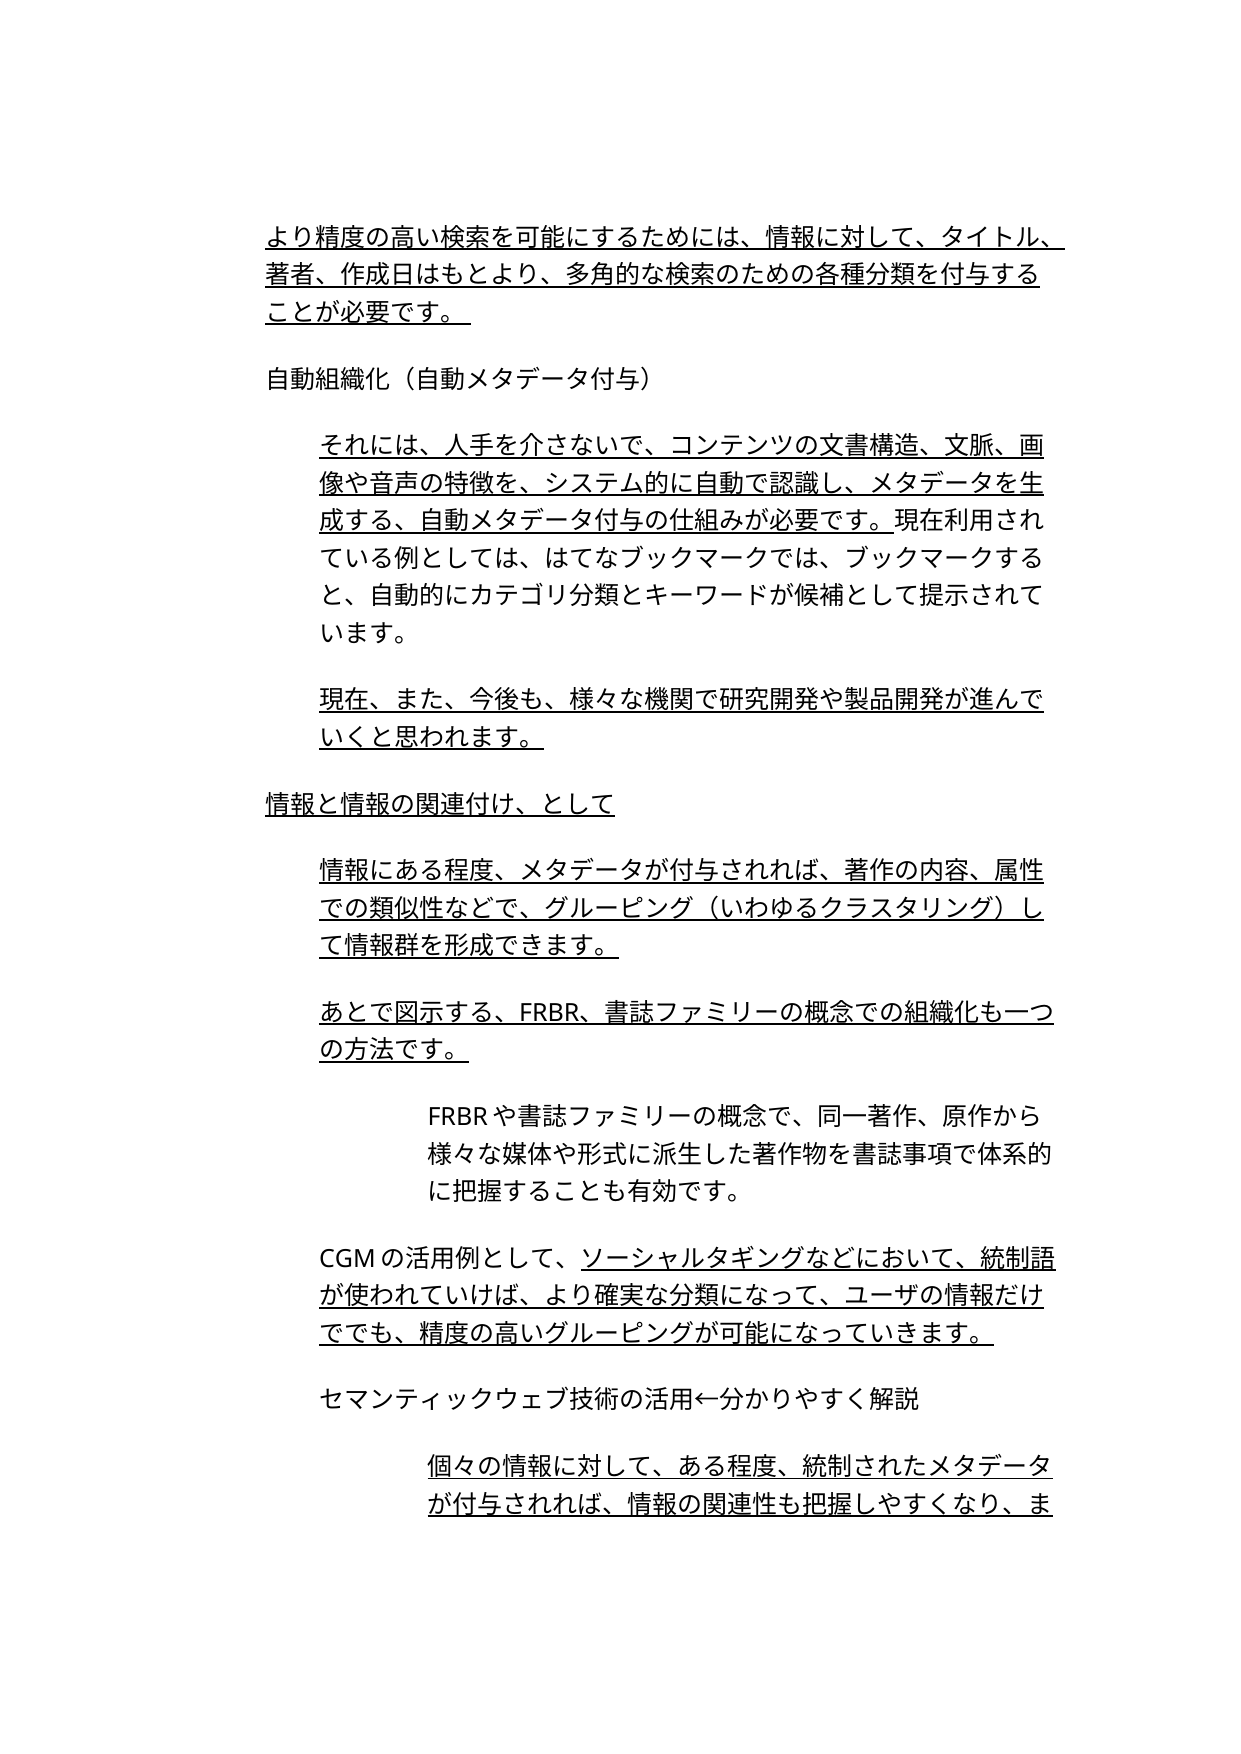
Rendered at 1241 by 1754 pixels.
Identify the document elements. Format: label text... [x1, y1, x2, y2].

text 情報と情報の関連付け、として [265, 783, 1063, 821]
text あとで図示する、FRBR、書誌ファミリーの概念での組織化も一つの方法です。 [319, 992, 1063, 1067]
text CGMの活用例として、ソーシャルタギングなどにおいて、統制語が使われていけば、より確実な分類になって、ユーザの情報だけででも、精度の高いグルーピングが可能になっていきます。 [319, 1238, 1063, 1350]
text より精度の高い検索を可能にするためには、情報に対して、タイトル、著者、作成日はもとより、多角的な検索のための各種分類を付与することが必要です。 [265, 250, 1063, 329]
text 情報にある程度、メタデータが付与されれば、著作の内容、属性での類似性などで、グルーピング（いわゆるクラスタリング）して情報群を形成できます。 [319, 850, 1063, 963]
text FRBRや書誌ファミリーの概念で、同一著作、原作から様々な媒体や形式に派生した著作物を書誌事項で体系的に把握することも有効です。 [427, 1096, 1063, 1208]
text 現在、また、今後も、様々な機関で研究開発や製品開発が進んでいくと思われます。 [319, 679, 1063, 754]
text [427, 1446, 1063, 1521]
text それには、人手を介さないで、コンテンツの文書構造、文脈、画像や音声の特徴を、システム的に自動で認識し、メタデータを生成する、自動メタデータ付与の仕組みが必要です。現在利用されている例としては、はてなブックマークでは、ブックマークすると、自動的にカテゴリ分類とキーワードが候補として提示されています。 [319, 425, 1063, 650]
text より精度の高い検索を可能にするためには、情報に対して、タイトル、著者、作成日はもとより、多角的な検索のための各種分類を付与することが必要です。 [265, 217, 1063, 248]
text 自動組織化（自動メタデータ付与） [265, 358, 1063, 396]
text セマンティックウェブ技術の活用←分かりやすく解説 [319, 1379, 1063, 1417]
